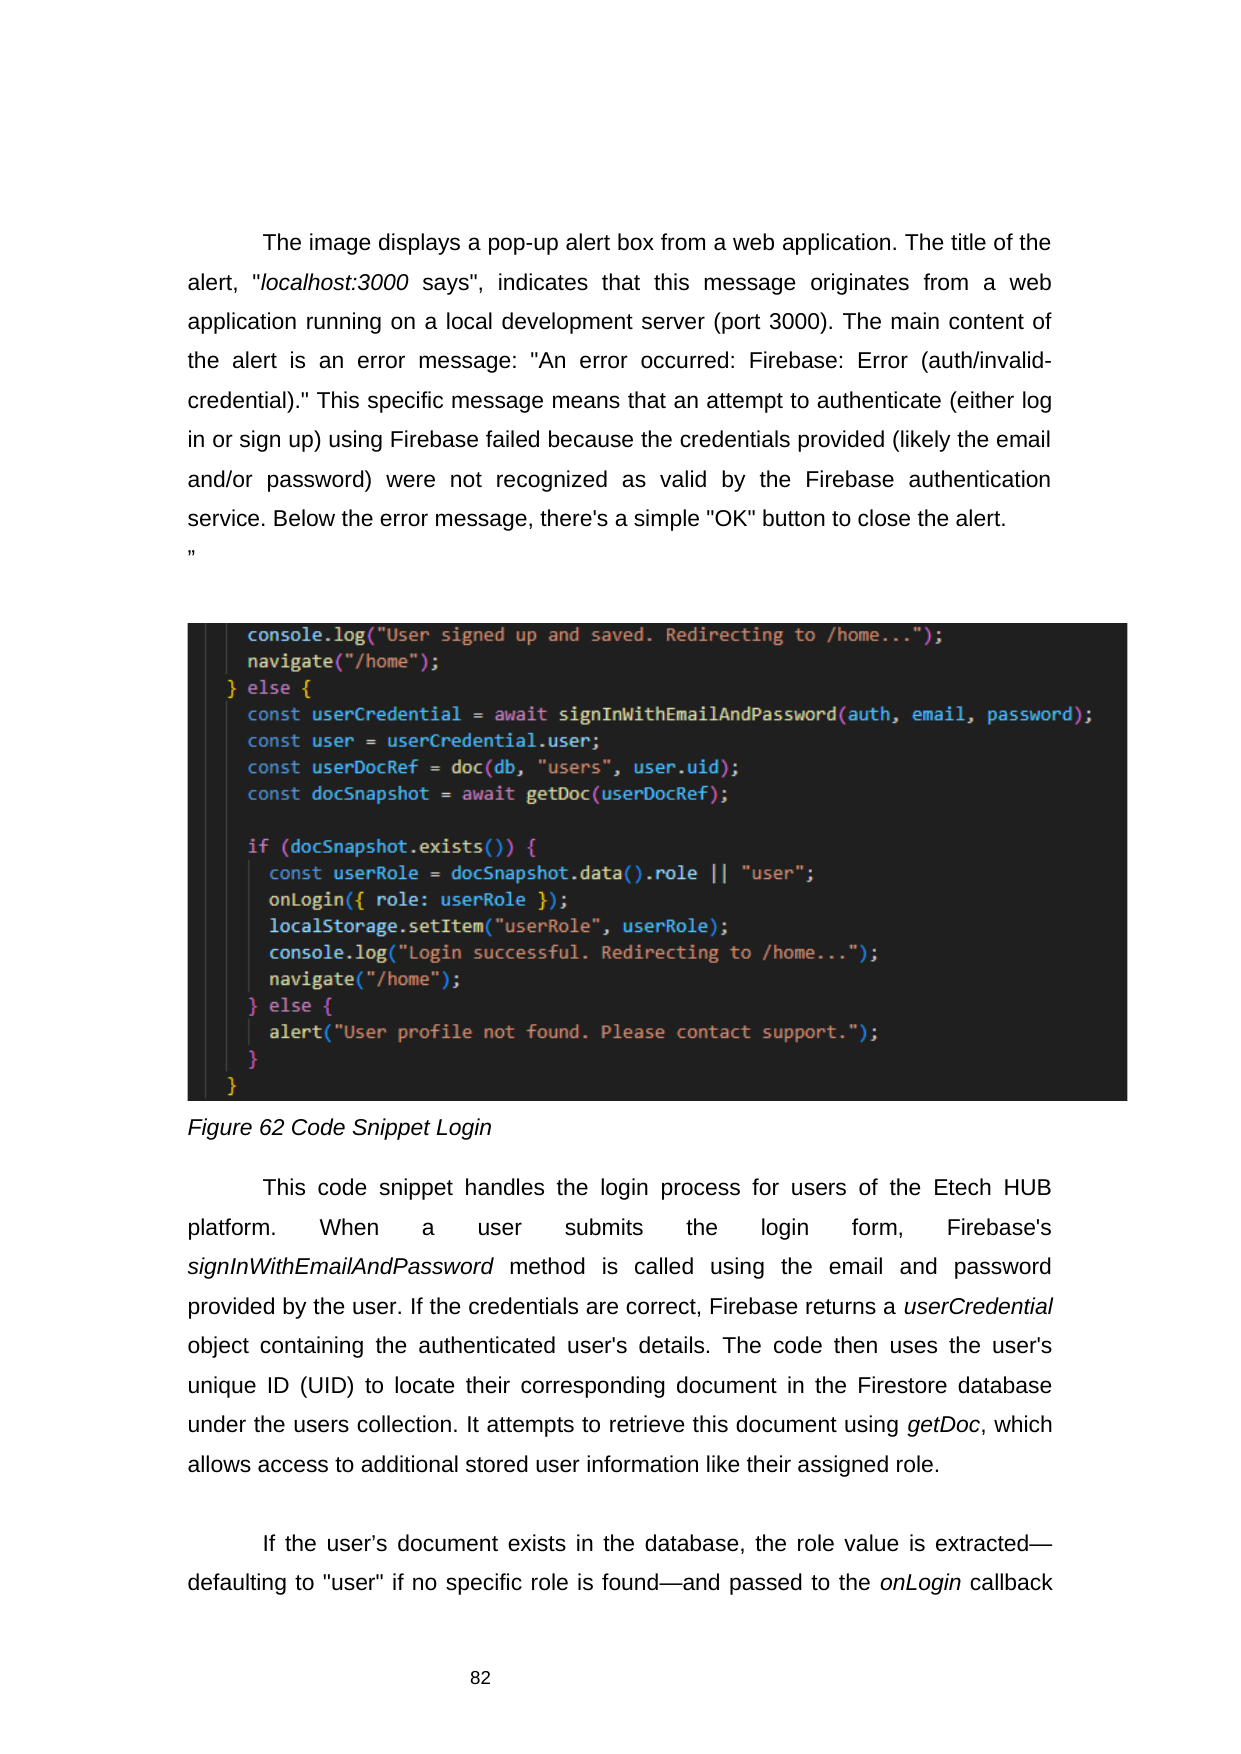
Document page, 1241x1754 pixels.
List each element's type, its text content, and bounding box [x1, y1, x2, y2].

text This code snippet handles the login process for users of the Etech HUB platform. When a user submits the login form, Firebase's signInWithEmailAndPassword method is called using the email and password provided by the user. If the credentials are correct, Firebase returns a userCredential object containing the authenticated user's details. The code then uses the user's unique ID (UID) to locate their corresponding document in the Firestore database under the users collection. It attempts to retrieve this document using getDoc, which allows access to additional stored user information like their assigned role. [187, 1174, 1053, 1477]
text The image displays a pop-up alert box from a web application. The title of the alert, "localhost:3000 says", indicates that this message originates from a web application running on a local development server (port 3000). The main content of the alert is an error message: "An error occurred: Firebase: Error (auth/invalid-credential)." This specific message means that an attempt to authenticate (either log in or sign up) using Firebase failed because the credentials provided (likely the email and/or password) were not recognized as valid by the Firebase authentication service. Below the error message, there's a simple "OK" button to close the alert. ” [187, 150, 1053, 623]
picture [187, 623, 1128, 1101]
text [187, 1529, 1053, 1595]
text Figure 62 Code Snippet Login [187, 1114, 1053, 1140]
